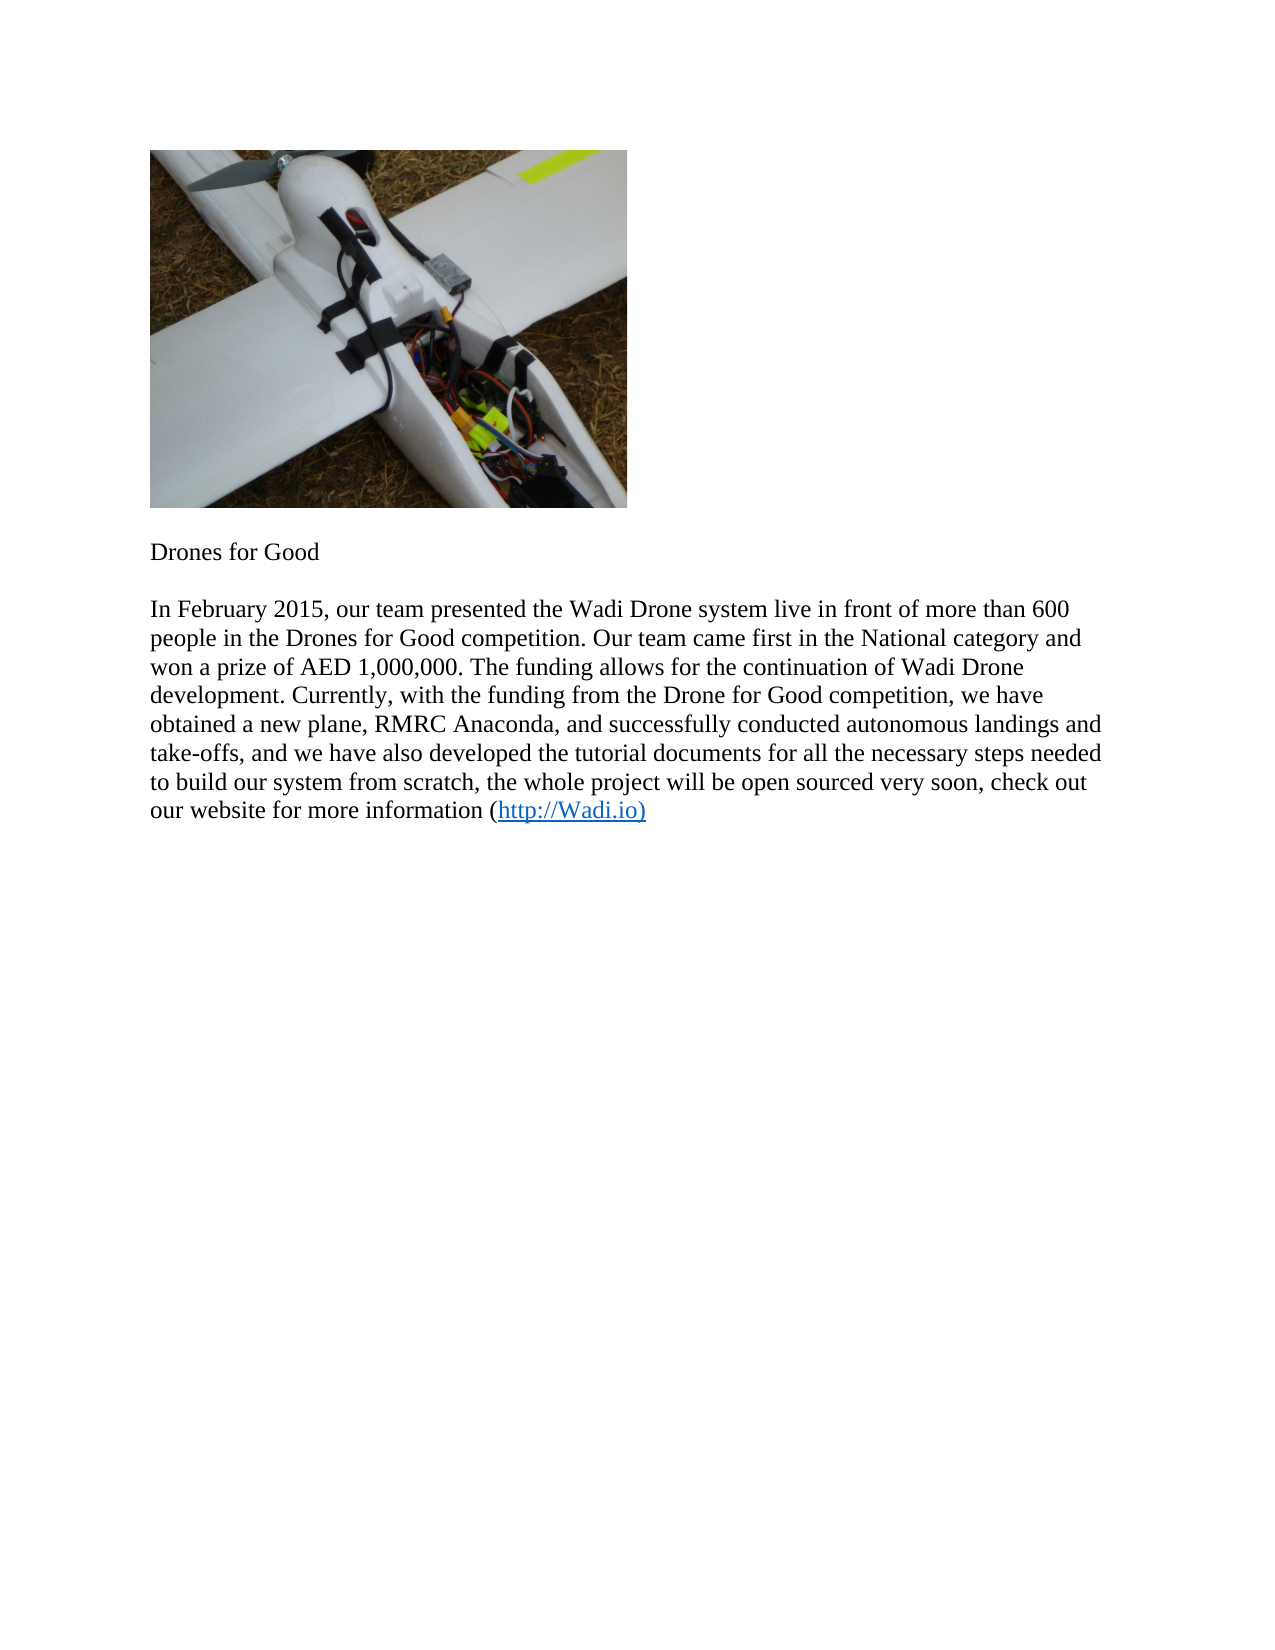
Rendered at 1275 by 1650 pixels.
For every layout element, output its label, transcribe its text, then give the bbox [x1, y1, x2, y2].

text Drones for Good [150, 537, 1125, 565]
picture [150, 150, 628, 508]
text In February 2015, our team presented the Wadi Drone system live in front of more than 600 people in the Drones for Good competition. Our team came first in the National category and won a prize of AED 1,000,000. The funding allows for the continuation of Wadi Drone development. Currently, with the funding from the Drone for Good competition, we have obtained a new plane, RMRC Anaconda, and successfully conducted autonomous landings and take-offs, and we have also developed the tutorial documents for all the necessary steps needed to build our system from scratch, the whole project will be open sourced very soon, check out our website for more information (http://Wadi.io) [150, 594, 1125, 824]
